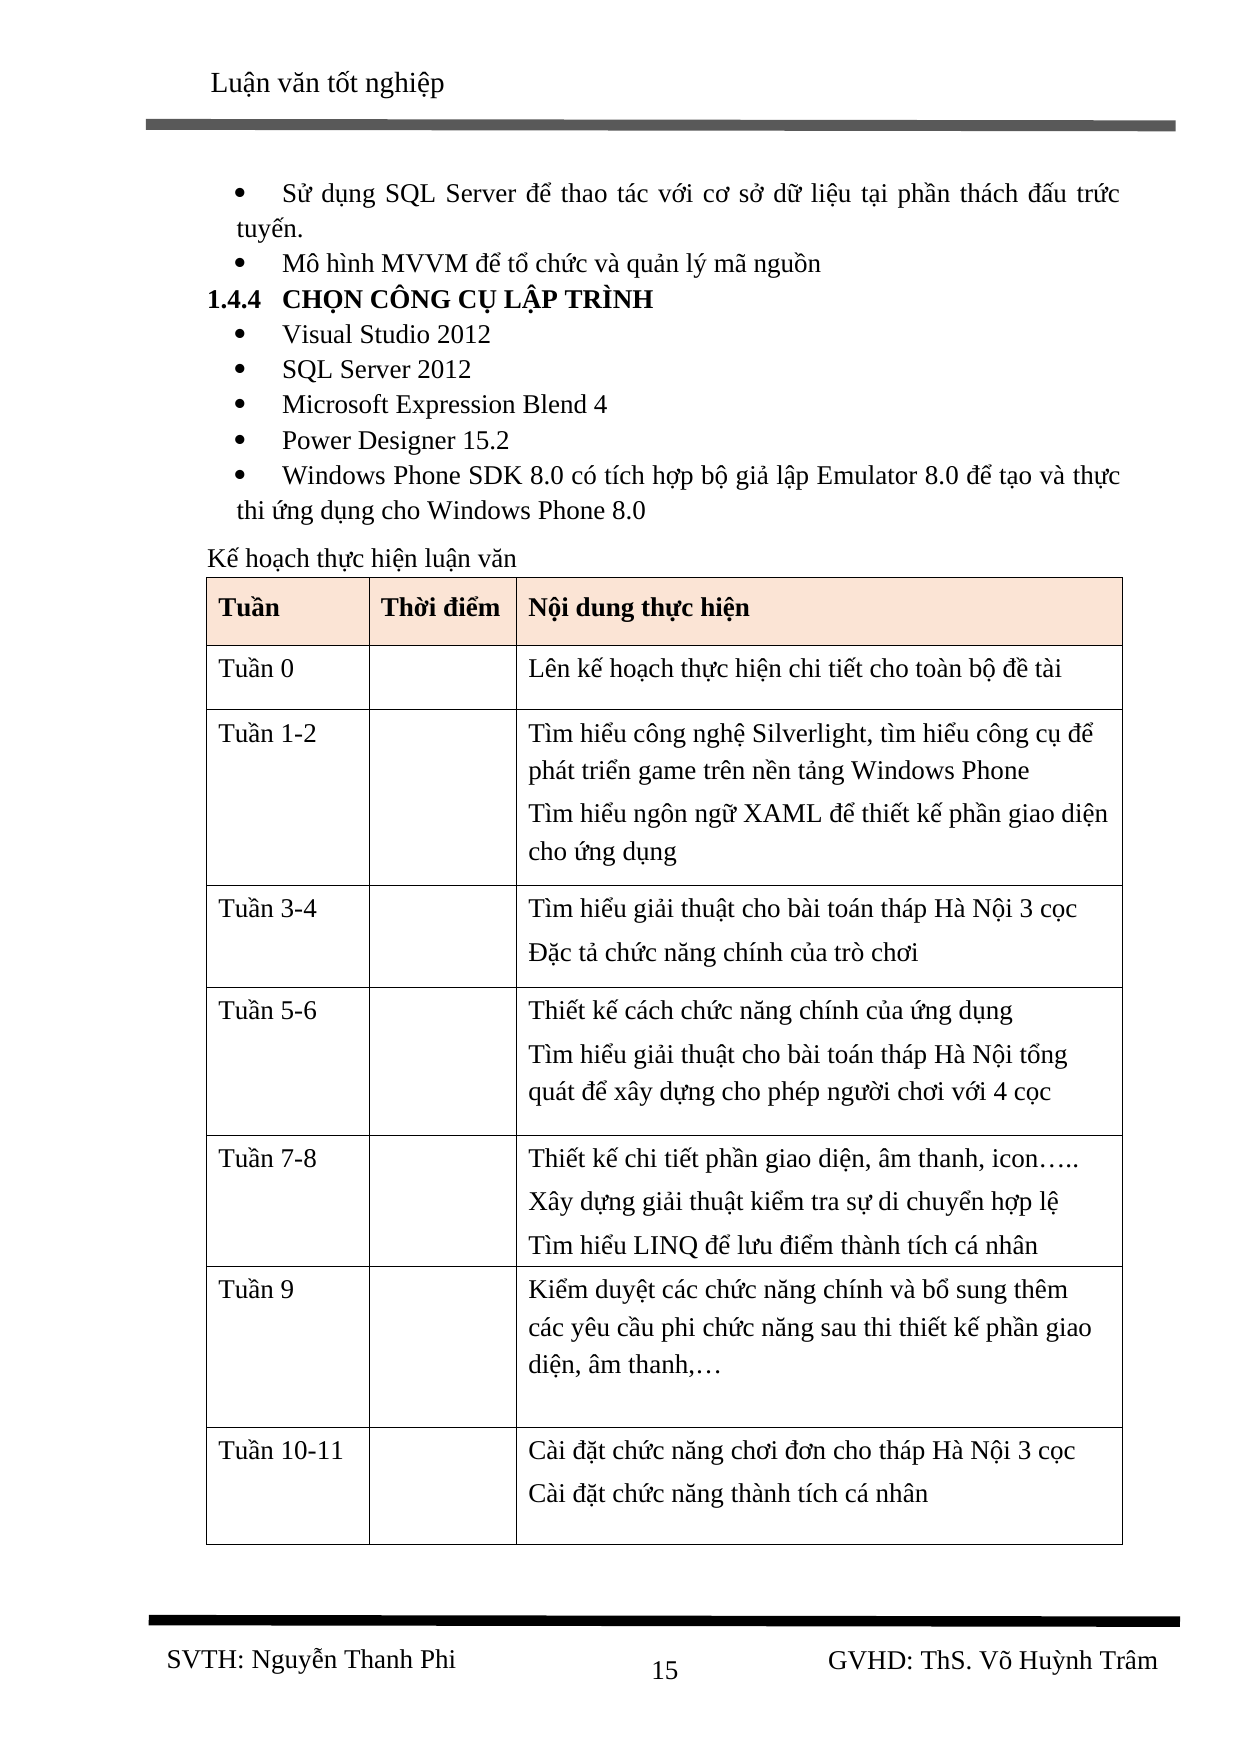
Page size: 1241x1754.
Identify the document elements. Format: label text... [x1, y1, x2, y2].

list Windows Phone SDK 8.0 có tích hợp bộ giả lập Emulator 8.0 để tạo và thực thi ứng dụng cho Windows Phone 8.0 [235, 459, 1122, 526]
table_cell Tuần 9 [207, 1267, 369, 1427]
table_header Tuần [207, 578, 369, 645]
table_cell Tuần 5-6 [207, 988, 369, 1134]
table_cell Cài đặt chức năng chơi đơn cho tháp Hà Nội 3 cọc Cài đặt chức năng thành tích cá nhân [517, 1428, 1122, 1544]
table_cell Tìm hiểu giải thuật cho bài toán tháp Hà Nội 3 cọc Đặc tả chức năng chính của trò chơi [517, 886, 1122, 987]
list Microsoft Expression Blend 4 [235, 388, 1122, 420]
table_cell Tuần 7-8 [207, 1136, 369, 1266]
table_cell Tuần 0 [207, 646, 369, 709]
table_cell [370, 886, 516, 987]
list Visual Studio 2012 [235, 318, 1122, 349]
table_cell [370, 988, 516, 1134]
table_cell Thiết kế cách chức năng chính của ứng dụng Tìm hiểu giải thuật cho bài toán tháp Hà Nội tổng quát để xây dựng cho phép người chơi với 4 cọc [517, 988, 1122, 1134]
table_cell [370, 1428, 516, 1544]
table_cell Tuần 1-2 [207, 710, 369, 885]
table_cell [370, 1267, 516, 1427]
table_cell Lên kế hoạch thực hiện chi tiết cho toàn bộ đề tài [517, 646, 1122, 709]
table_cell Thiết kế chi tiết phần giao diện, âm thanh, icon….. Xây dựng giải thuật kiểm tra sự di chuyển hợp lệ Tìm hiểu LINQ để lưu điểm thành tích cá nhân [517, 1136, 1122, 1266]
table_cell Tuần 3-4 [207, 886, 369, 987]
list CHỌN CÔNG CỤ LẬP TRÌNH [207, 283, 1122, 314]
table_cell [370, 1136, 516, 1266]
list Sử dụng SQL Server để thao tác với cơ sở dữ liệu tại phần thách đấu trức tuyến. [235, 177, 1122, 243]
list Power Designer 15.2 [235, 424, 1122, 455]
table_header Nội dung thực hiện [517, 578, 1122, 645]
table_cell Kiểm duyệt các chức năng chính và bổ sung thêm các yêu cầu phi chức năng sau thi thiết kế phần giao diện, âm thanh,… [517, 1267, 1122, 1427]
list SQL Server 2012 [235, 353, 1122, 384]
table_cell [370, 710, 516, 885]
list Mô hình MVVM để tổ chức và quản lý mã nguồn [235, 247, 1122, 279]
table_header Thời điểm [370, 578, 516, 645]
text Kế hoạch thực hiện luận văn [207, 542, 1122, 573]
table_cell Tuần 10-11 [207, 1428, 369, 1544]
table_cell Tìm hiểu công nghệ Silverlight, tìm hiểu công cụ để phát triển game trên nền tảng Windows Phone Tìm hiểu ngôn ngữ XAML để thiết kế phần giao diện cho ứng dụng [517, 710, 1122, 885]
table_cell [370, 646, 516, 709]
